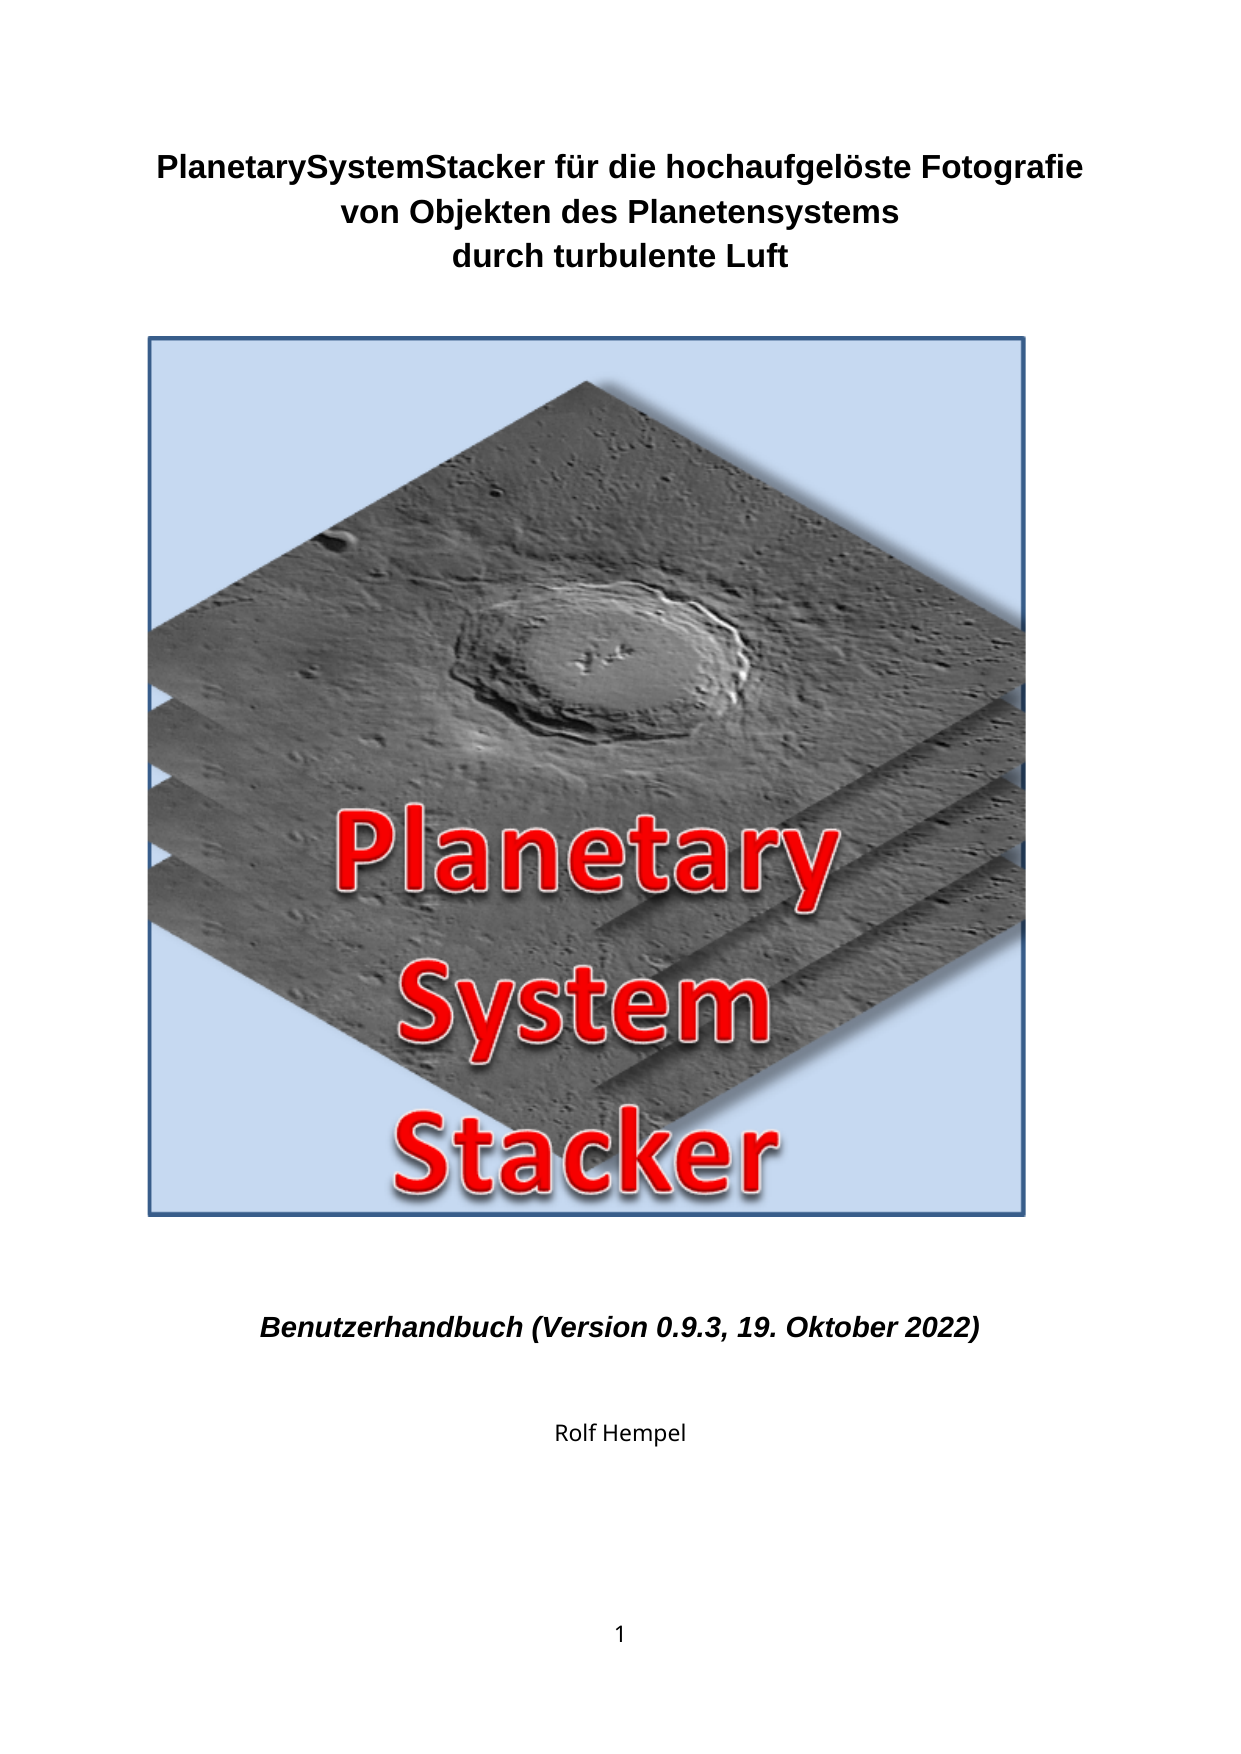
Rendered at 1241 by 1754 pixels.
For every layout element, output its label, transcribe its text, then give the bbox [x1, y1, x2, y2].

subtitle Benutzerhandbuch (Version 0.9.3, 19. Oktober 2022) [148, 1310, 1093, 1343]
picture [147, 336, 1026, 1217]
text PlanetarySystemStacker für die hochaufgelöste Fotografie von Objekten des Planetensystems durch turbulente Luft [148, 148, 1093, 274]
text Rolf Hempel [148, 1417, 1093, 1448]
